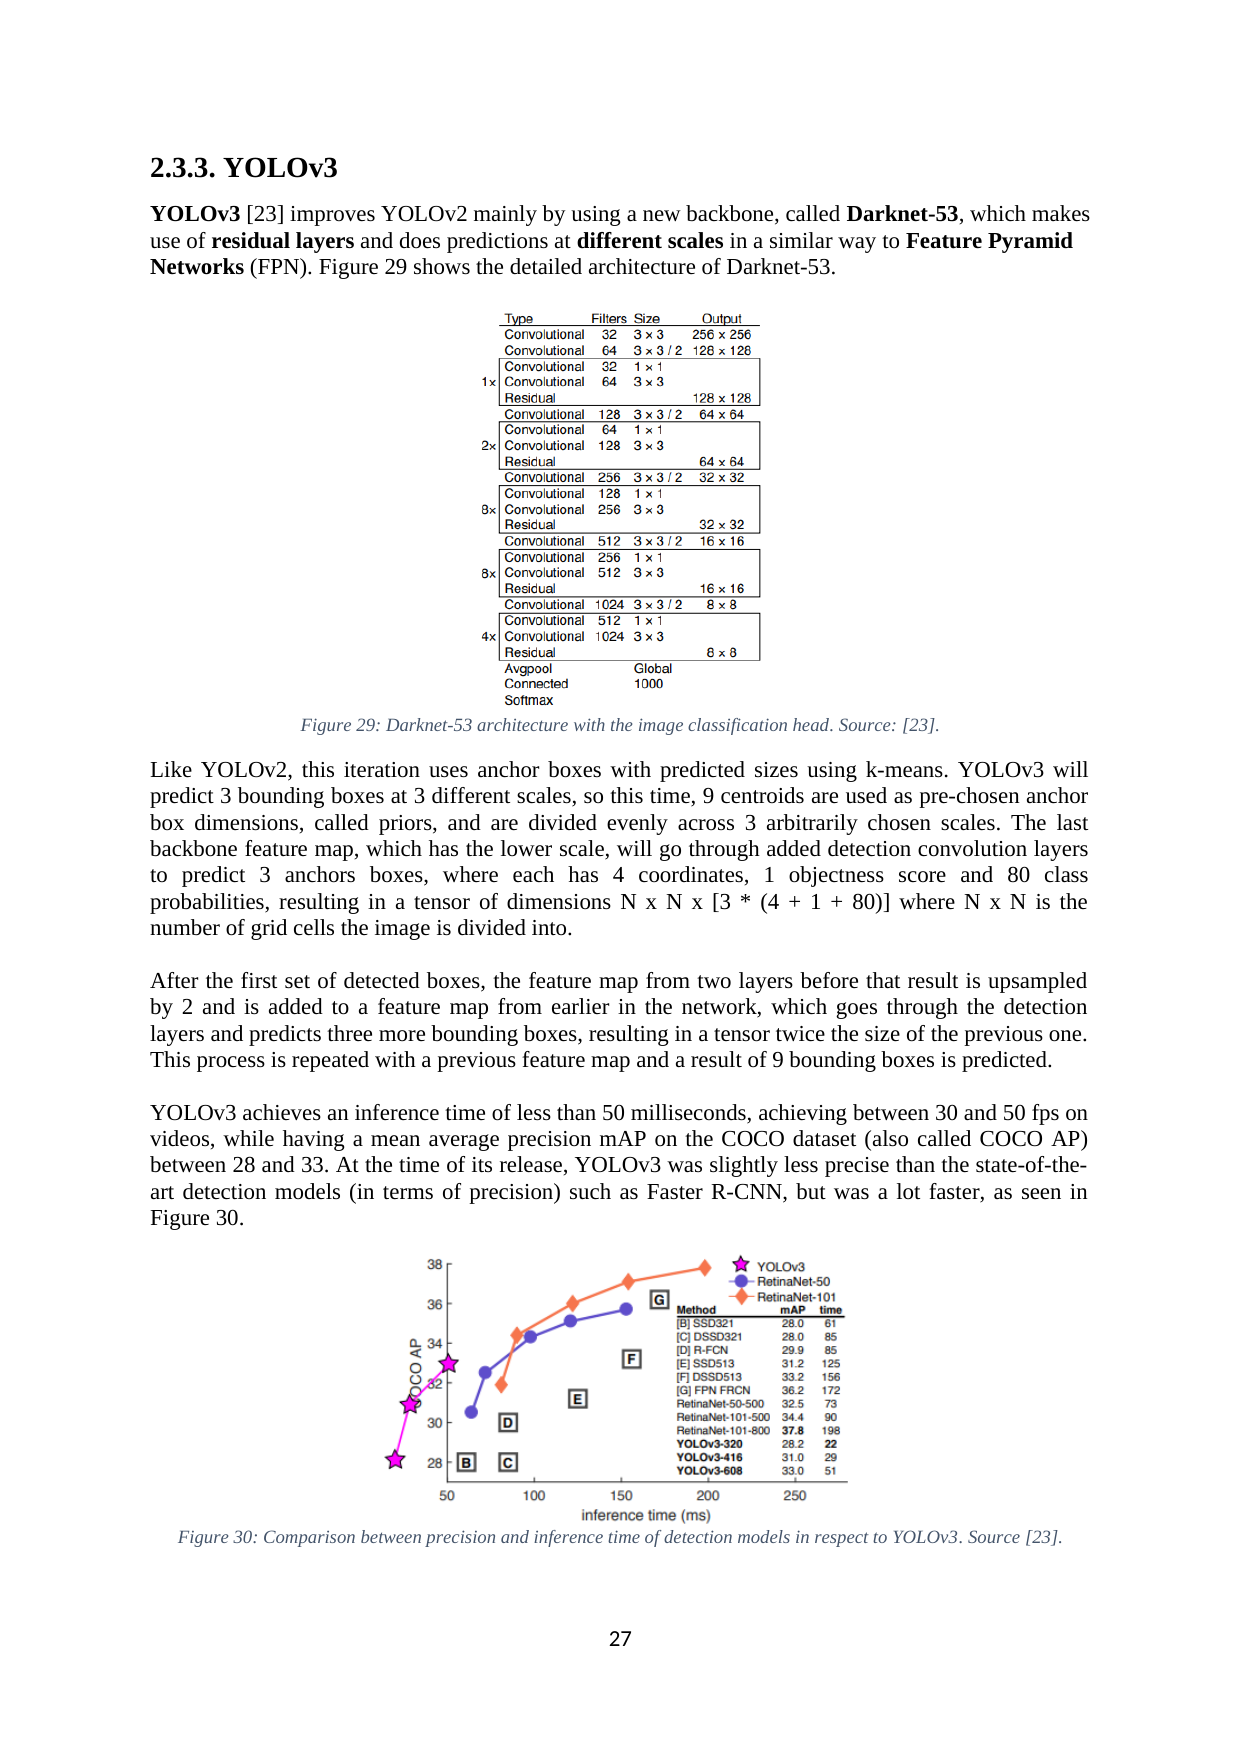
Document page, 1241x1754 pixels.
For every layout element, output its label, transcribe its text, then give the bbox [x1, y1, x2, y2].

text Figure 30: Comparison between precision and inference time of detection models in respect to YOLOv3. Source [23]. [150, 1526, 1090, 1547]
text YOLOv3 [23] improves YOLOv2 mainly by using a new backbone, called Darknet-53, which makes use of residual layers and does predictions at different scales in a similar way to Feature Pyramid Networks (FPN). Figure 29 shows the detailed architecture of Darknet-53. [150, 200, 1090, 279]
text After the first set of detected boxes, the feature map from two layers before that result is upsampled by 2 and is added to a feature map from earlier in the network, which goes through the detection layers and predicts three more bounding boxes, resulting in a tensor twice the size of the previous one. This process is repeated with a previous feature map and a result of 9 bounding boxes is predicted. [150, 967, 1090, 1072]
picture [456, 305, 785, 714]
text YOLOv3 achieves an inference time of less than 50 milliseconds, achieving between 30 and 50 fps on videos, while having a mean average precision mAP on the COCO dataset (also called COCO AP) between 28 and 33. At the time of its release, YOLOv3 was slightly less precise than the state-of-the-art detection models (in terms of precision) such as Faster R-CNN, but was a lot faster, as seen in Figure 30. [150, 1099, 1090, 1231]
text Figure 29: Darknet-53 architecture with the image classification head. Source: [23]. [150, 714, 1090, 735]
text Like YOLOv2, this iteration uses anchor boxes with predicted sizes using k-means. YOLOv3 will predict 3 bounding boxes at 3 different scales, so this time, 9 centroids are used as pre-chosen anchor box dimensions, called priors, and are divided evenly across 3 arbitrarily chosen scales. The last backbone feature map, which has the lower scale, will go through added detection convolution layers to predict 3 anchors boxes, where each has 4 coordinates, 1 objectness score and 80 class probabilities, resulting in a tensor of dimensions N x N x [3 * (4 + 1 + 80)] where N x N is the number of grid cells the image is divided into. [150, 756, 1090, 941]
picture [381, 1230, 859, 1526]
subtitle 2.3.3. YOLOv3 [150, 150, 1090, 183]
